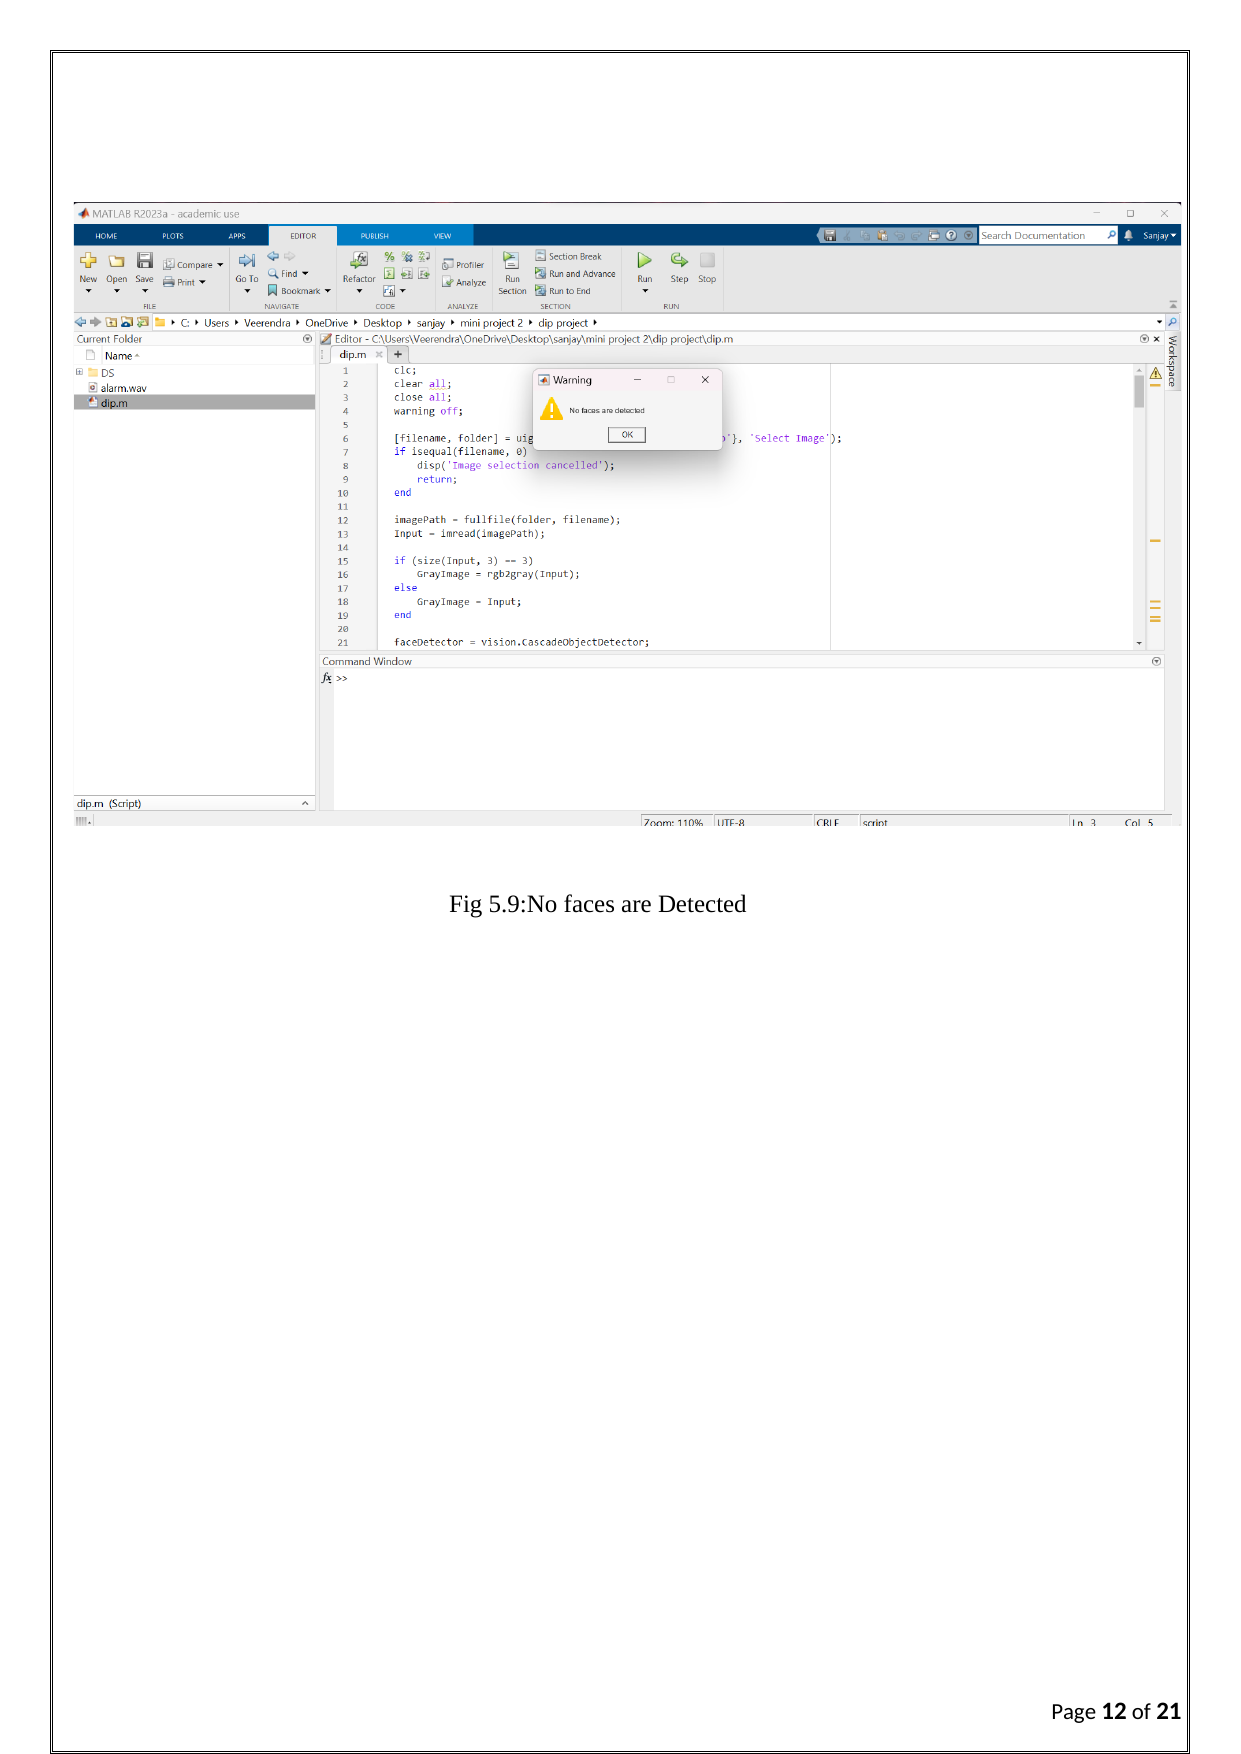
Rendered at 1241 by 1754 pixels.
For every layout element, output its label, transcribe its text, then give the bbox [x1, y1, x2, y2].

text Fig 5.9:No faces are Detected [374, 889, 1097, 918]
picture [73, 202, 1182, 826]
